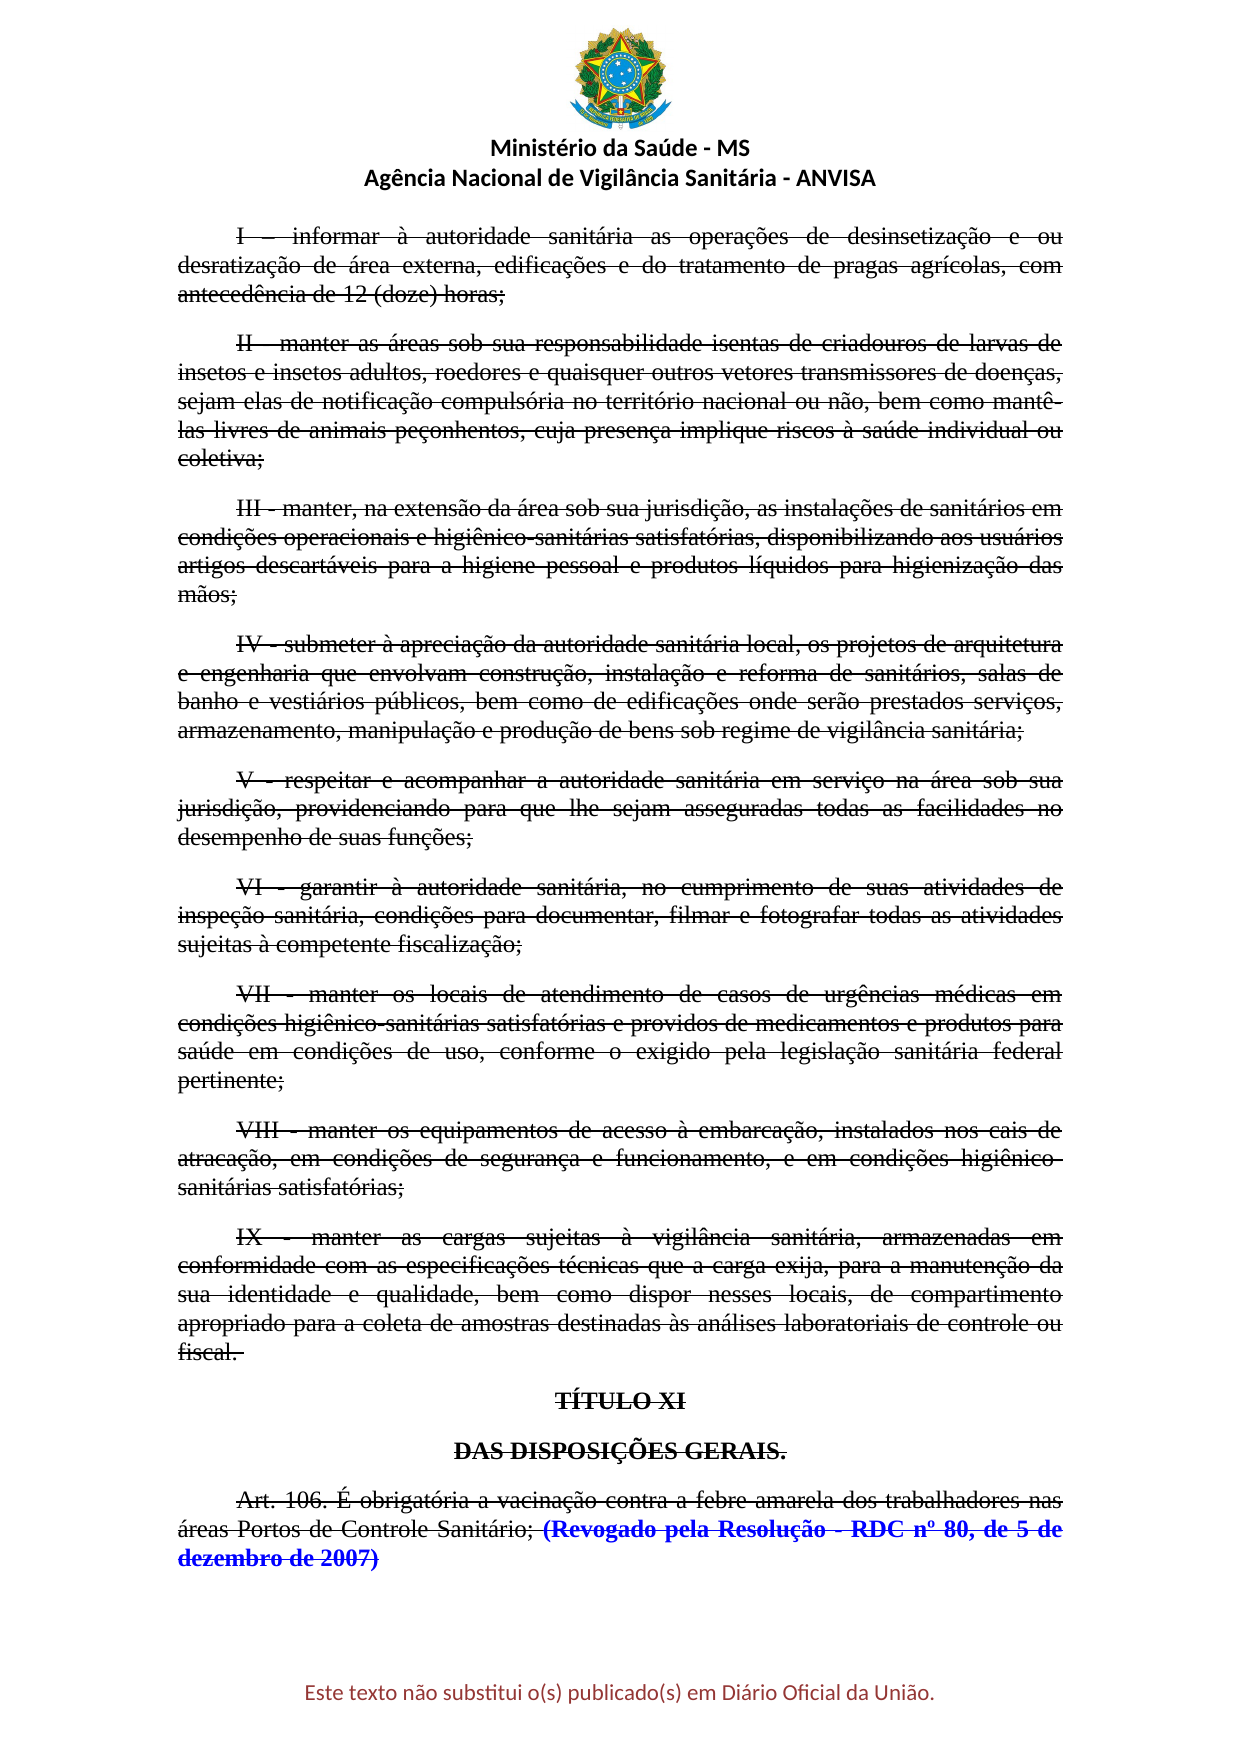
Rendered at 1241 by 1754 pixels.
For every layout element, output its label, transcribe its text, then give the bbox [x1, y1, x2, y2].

text II - manter as áreas sob sua responsabilidade isentas de criadouros de larvas de insetos e insetos adultos, roedores e quaisquer outros vetores transmissores de doenças, sejam elas de notificação compulsória no território nacional ou não, bem como mantê-las livres de animais peçonhentos, cuja presença implique riscos à saúde individual ou coletiva; [177, 328, 1063, 373]
text I – informar à autoridade sanitária as operações de desinsetização e ou desratização de área externa, edificações e do tratamento de pragas agrícolas, com antecedência de 12 (doze) horas; [177, 221, 1063, 266]
text V - respeitar e acompanhar a autoridade sanitária em serviço na área sob sua jurisdição, providenciando para que lhe sejam asseguradas todas as facilidades no desempenho de suas funções; [177, 811, 1063, 851]
text IX - manter as cargas sujeitas à vigilância sanitária, armazenadas em conformidade com as especificações técnicas que a carga exija, para a manutenção da sua identidade e qualidade, bem como dispor nesses locais, de compartimento apropriado para a coleta de amostras destinadas às análises laboratoriais de controle ou fiscal. [177, 1325, 1063, 1366]
text II - manter as áreas sob sua responsabilidade isentas de criadouros de larvas de insetos e insetos adultos, roedores e quaisquer outros vetores transmissores de doenças, sejam elas de notificação compulsória no território nacional ou não, bem como mantê-las livres de animais peçonhentos, cuja presença implique riscos à saúde individual ou coletiva; [177, 374, 1063, 402]
picture [566, 25, 674, 132]
text VII - manter os locais de atendimento de casos de urgências médicas em condições higiênico-sanitárias satisfatórias e providos de medicamentos e produtos para saúde em condições de uso, conforme o exigido pela legislação sanitária federal pertinente; [177, 1053, 1063, 1094]
text I – informar à autoridade sanitária as operações de desinsetização e ou desratização de área externa, edificações e do tratamento de pragas agrícolas, com antecedência de 12 (doze) horas; [177, 267, 1063, 308]
text Art. 106. É obrigatória a vacinação contra a febre amarela dos trabalhadores nas áreas Portos de Controle Sanitário; (Revogado pela Resolução - RDC nº 80, de 5 de dezembro de 2007) [177, 1486, 1063, 1530]
text VIII - manter os equipamentos de acesso à embarcação, instalados nos cais de atracação, em condições de segurança e funcionamento, e em condições higiênico-sanitárias satisfatórias; [177, 1115, 1063, 1159]
text IV - submeter à apreciação da autoridade sanitária local, os projetos de arquitetura e engenharia que envolvam construção, instalação e reforma de sanitários, salas de banho e vestiários públicos, bem como de edificações onde serão prestados serviços, armazenamento, manipulação e produção de bens sob regime de vigilância sanitária; [177, 629, 1063, 673]
text III - manter, na extensão da área sob sua jurisdição, as instalações de sanitários em condições operacionais e higiênico-sanitárias satisfatórias, disponibilizando aos usuários artigos descartáveis para a higiene pessoal e produtos líquidos para higienização das mãos; [177, 567, 1063, 608]
text III - manter, na extensão da área sob sua jurisdição, as instalações de sanitários em condições operacionais e higiênico-sanitárias satisfatórias, disponibilizando aos usuários artigos descartáveis para a higiene pessoal e produtos líquidos para higienização das mãos; [177, 493, 1063, 537]
text III - manter, na extensão da área sob sua jurisdição, as instalações de sanitários em condições operacionais e higiênico-sanitárias satisfatórias, disponibilizando aos usuários artigos descartáveis para a higiene pessoal e produtos líquidos para higienização das mãos; [177, 538, 1063, 566]
text IX - manter as cargas sujeitas à vigilância sanitária, armazenadas em conformidade com as especificações técnicas que a carga exija, para a manutenção da sua identidade e qualidade, bem como dispor nesses locais, de compartimento apropriado para a coleta de amostras destinadas às análises laboratoriais de controle ou fiscal. [177, 1222, 1063, 1266]
text V - respeitar e acompanhar a autoridade sanitária em serviço na área sob sua jurisdição, providenciando para que lhe sejam asseguradas todas as facilidades no desempenho de suas funções; [177, 765, 1063, 809]
subtitle TÍTULO XI [177, 1386, 1063, 1415]
text VI - garantir à autoridade sanitária, no cumprimento de suas atividades de inspeção sanitária, condições para documentar, filmar e fotografar todas as atividades sujeitas à competente fiscalização; [177, 917, 1063, 958]
text IV - submeter à apreciação da autoridade sanitária local, os projetos de arquitetura e engenharia que envolvam construção, instalação e reforma de sanitários, salas de banho e vestiários públicos, bem como de edificações onde serão prestados serviços, armazenamento, manipulação e produção de bens sob regime de vigilância sanitária; [177, 674, 1063, 702]
text II - manter as áreas sob sua responsabilidade isentas de criadouros de larvas de insetos e insetos adultos, roedores e quaisquer outros vetores transmissores de doenças, sejam elas de notificação compulsória no território nacional ou não, bem como mantê-las livres de animais peçonhentos, cuja presença implique riscos à saúde individual ou coletiva; [177, 432, 1063, 472]
subtitle DAS DISPOSIÇÕES GERAIS. [177, 1436, 1063, 1465]
text Art. 106. É obrigatória a vacinação contra a febre amarela dos trabalhadores nas áreas Portos de Controle Sanitário; (Revogado pela Resolução - RDC nº 80, de 5 de dezembro de 2007) [177, 1531, 1063, 1572]
text VIII - manter os equipamentos de acesso à embarcação, instalados nos cais de atracação, em condições de segurança e funcionamento, e em condições higiênico-sanitárias satisfatórias; [177, 1160, 1063, 1201]
text IX - manter as cargas sujeitas à vigilância sanitária, armazenadas em conformidade com as especificações técnicas que a carga exija, para a manutenção da sua identidade e qualidade, bem como dispor nesses locais, de compartimento apropriado para a coleta de amostras destinadas às análises laboratoriais de controle ou fiscal. [177, 1296, 1063, 1324]
text IV - submeter à apreciação da autoridade sanitária local, os projetos de arquitetura e engenharia que envolvam construção, instalação e reforma de sanitários, salas de banho e vestiários públicos, bem como de edificações onde serão prestados serviços, armazenamento, manipulação e produção de bens sob regime de vigilância sanitária; [177, 703, 1063, 744]
text II - manter as áreas sob sua responsabilidade isentas de criadouros de larvas de insetos e insetos adultos, roedores e quaisquer outros vetores transmissores de doenças, sejam elas de notificação compulsória no território nacional ou não, bem como mantê-las livres de animais peçonhentos, cuja presença implique riscos à saúde individual ou coletiva; [177, 403, 1063, 430]
text VII - manter os locais de atendimento de casos de urgências médicas em condições higiênico-sanitárias satisfatórias e providos de medicamentos e produtos para saúde em condições de uso, conforme o exigido pela legislação sanitária federal pertinente; [177, 979, 1063, 1023]
text VII - manter os locais de atendimento de casos de urgências médicas em condições higiênico-sanitárias satisfatórias e providos de medicamentos e produtos para saúde em condições de uso, conforme o exigido pela legislação sanitária federal pertinente; [177, 1024, 1063, 1052]
text IX - manter as cargas sujeitas à vigilância sanitária, armazenadas em conformidade com as especificações técnicas que a carga exija, para a manutenção da sua identidade e qualidade, bem como dispor nesses locais, de compartimento apropriado para a coleta de amostras destinadas às análises laboratoriais de controle ou fiscal. [177, 1267, 1063, 1295]
text VI - garantir à autoridade sanitária, no cumprimento de suas atividades de inspeção sanitária, condições para documentar, filmar e fotografar todas as atividades sujeitas à competente fiscalização; [177, 872, 1063, 916]
